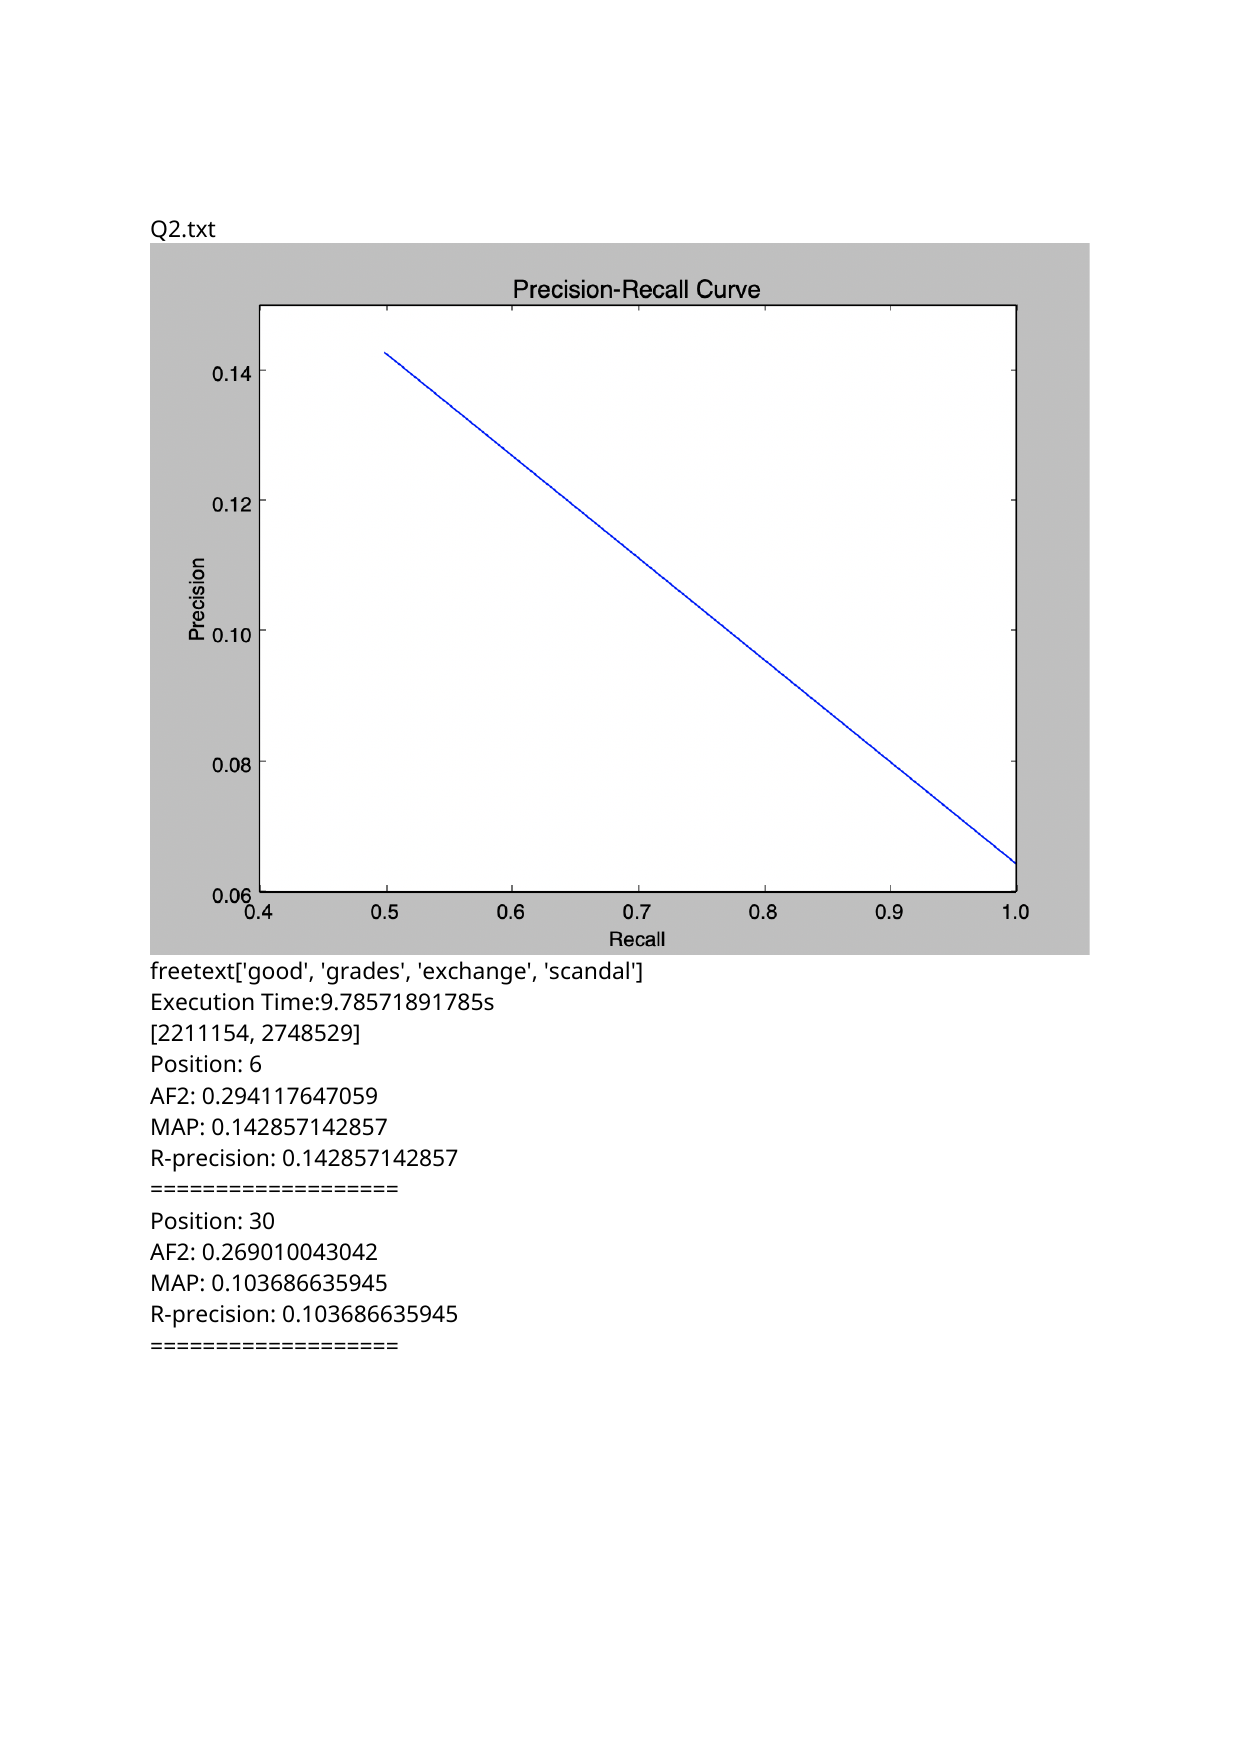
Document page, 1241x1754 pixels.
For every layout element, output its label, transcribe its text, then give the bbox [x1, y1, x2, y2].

text AF2: 0.294117647059 [150, 1079, 1090, 1111]
text MAP: 0.142857142857 [150, 1111, 1090, 1142]
text =================== [150, 1173, 1090, 1204]
text =================== [150, 1329, 1090, 1361]
text [2211154, 2748529] [150, 1017, 1090, 1048]
text MAP: 0.103686635945 [150, 1267, 1090, 1298]
text R-precision: 0.142857142857 [150, 1142, 1090, 1173]
picture [150, 243, 1090, 955]
text freetext['good', 'grades', 'exchange', 'scandal'] [150, 955, 1090, 986]
text Q2.txt [150, 212, 1090, 243]
text Position: 6 [150, 1048, 1090, 1079]
text Execution Time:9.78571891785s [150, 986, 1090, 1017]
text AF2: 0.269010043042 [150, 1236, 1090, 1267]
text R-precision: 0.103686635945 [150, 1298, 1090, 1329]
text Position: 30 [150, 1204, 1090, 1236]
